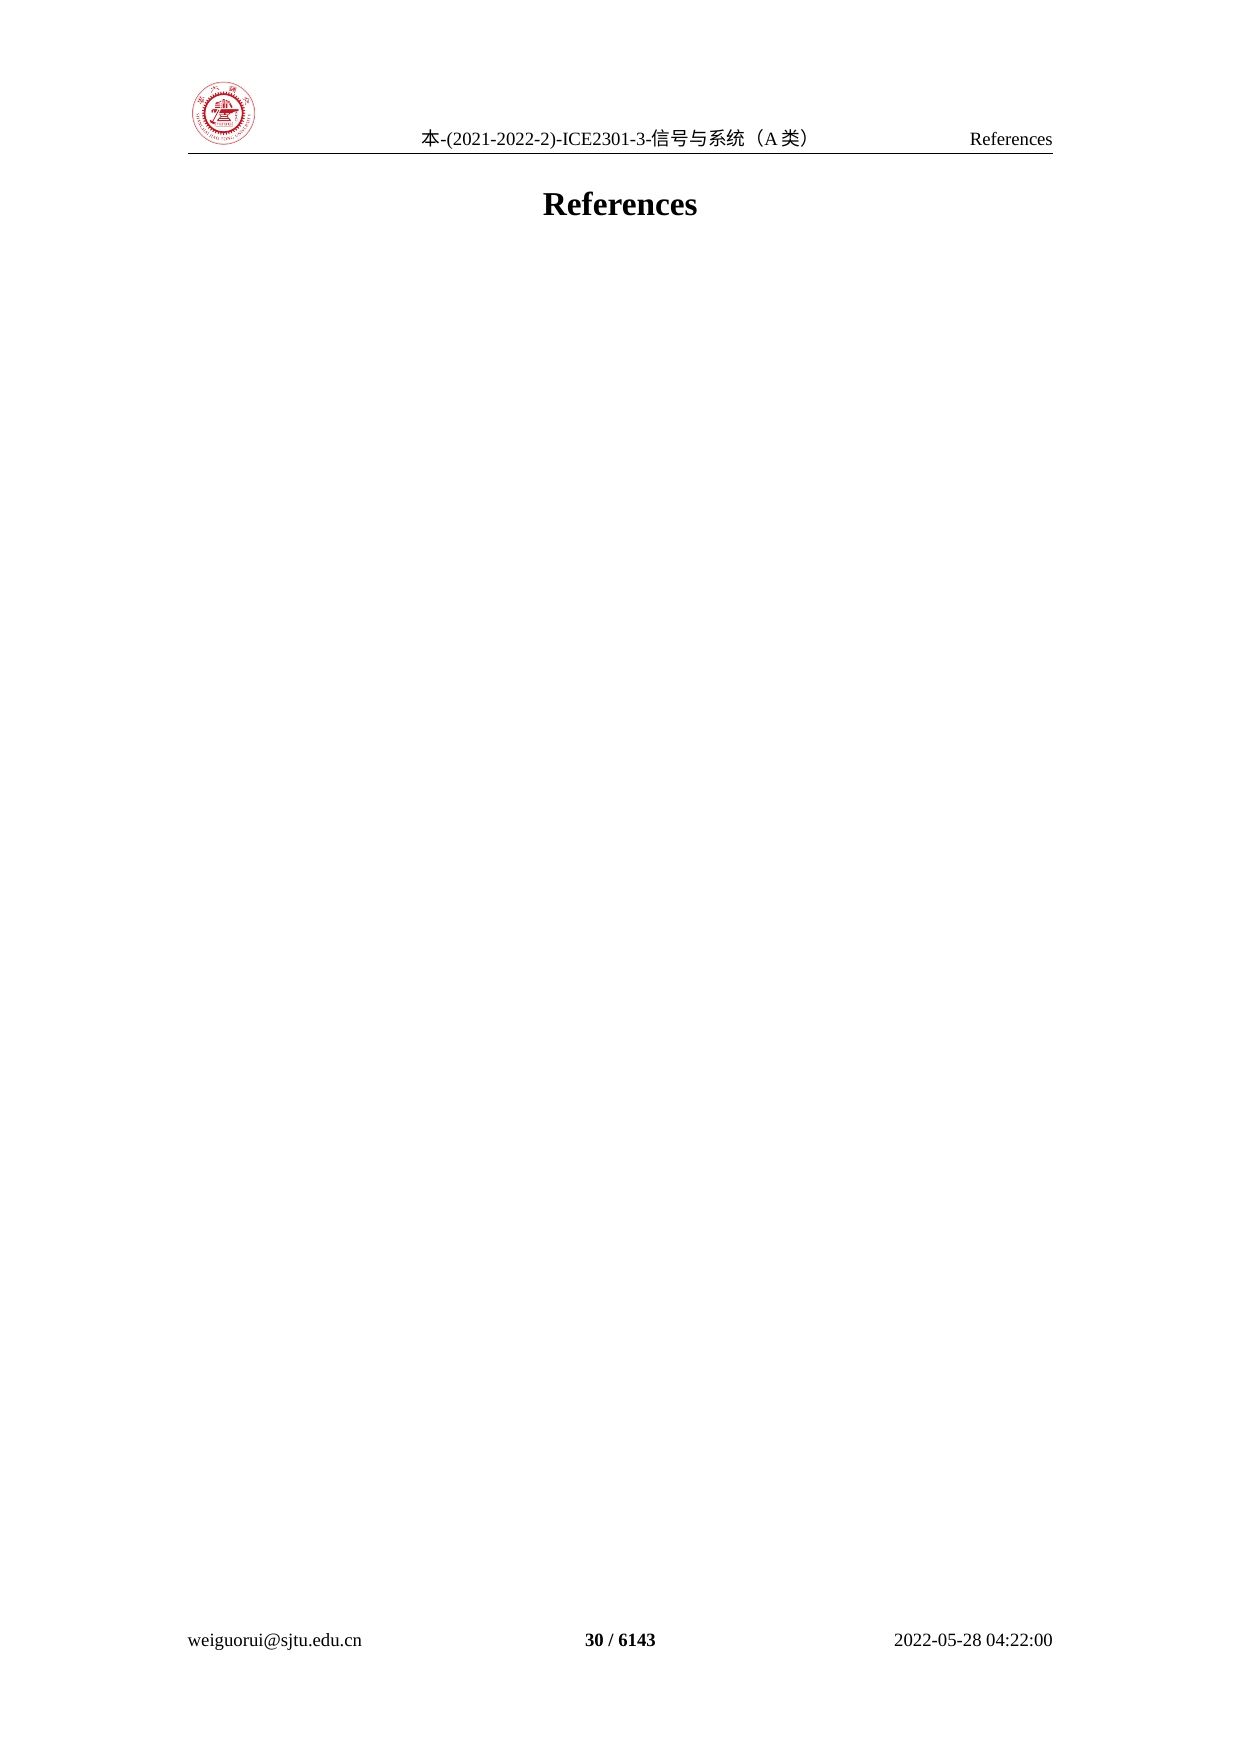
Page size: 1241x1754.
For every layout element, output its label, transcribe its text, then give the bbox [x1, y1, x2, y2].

text References [187, 171, 1053, 236]
picture [188, 77, 259, 148]
